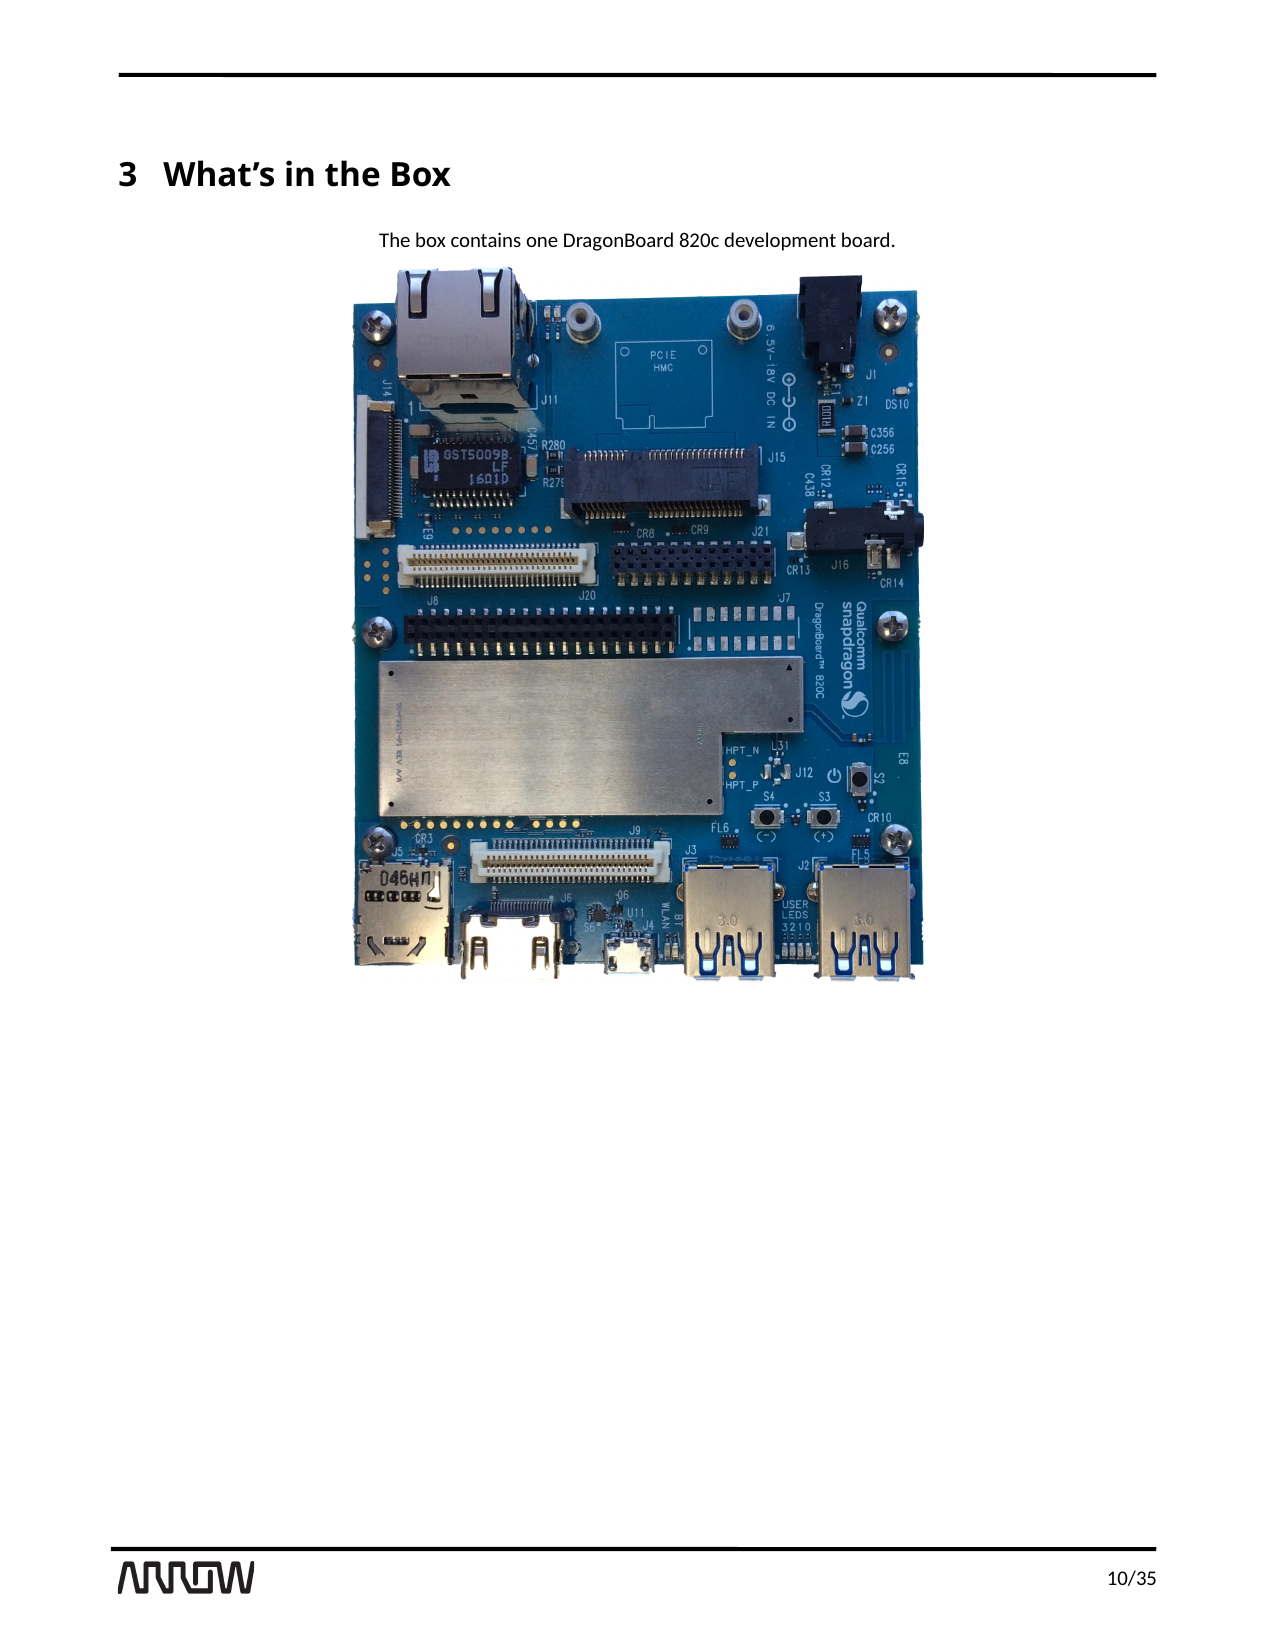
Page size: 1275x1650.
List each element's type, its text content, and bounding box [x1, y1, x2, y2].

picture [117, 1561, 255, 1594]
picture [352, 267, 923, 981]
subtitle What’s in the Box [118, 150, 1157, 196]
picture [882, 814, 890, 822]
text The box contains one DragonBoard 820c development board. [118, 228, 1157, 253]
